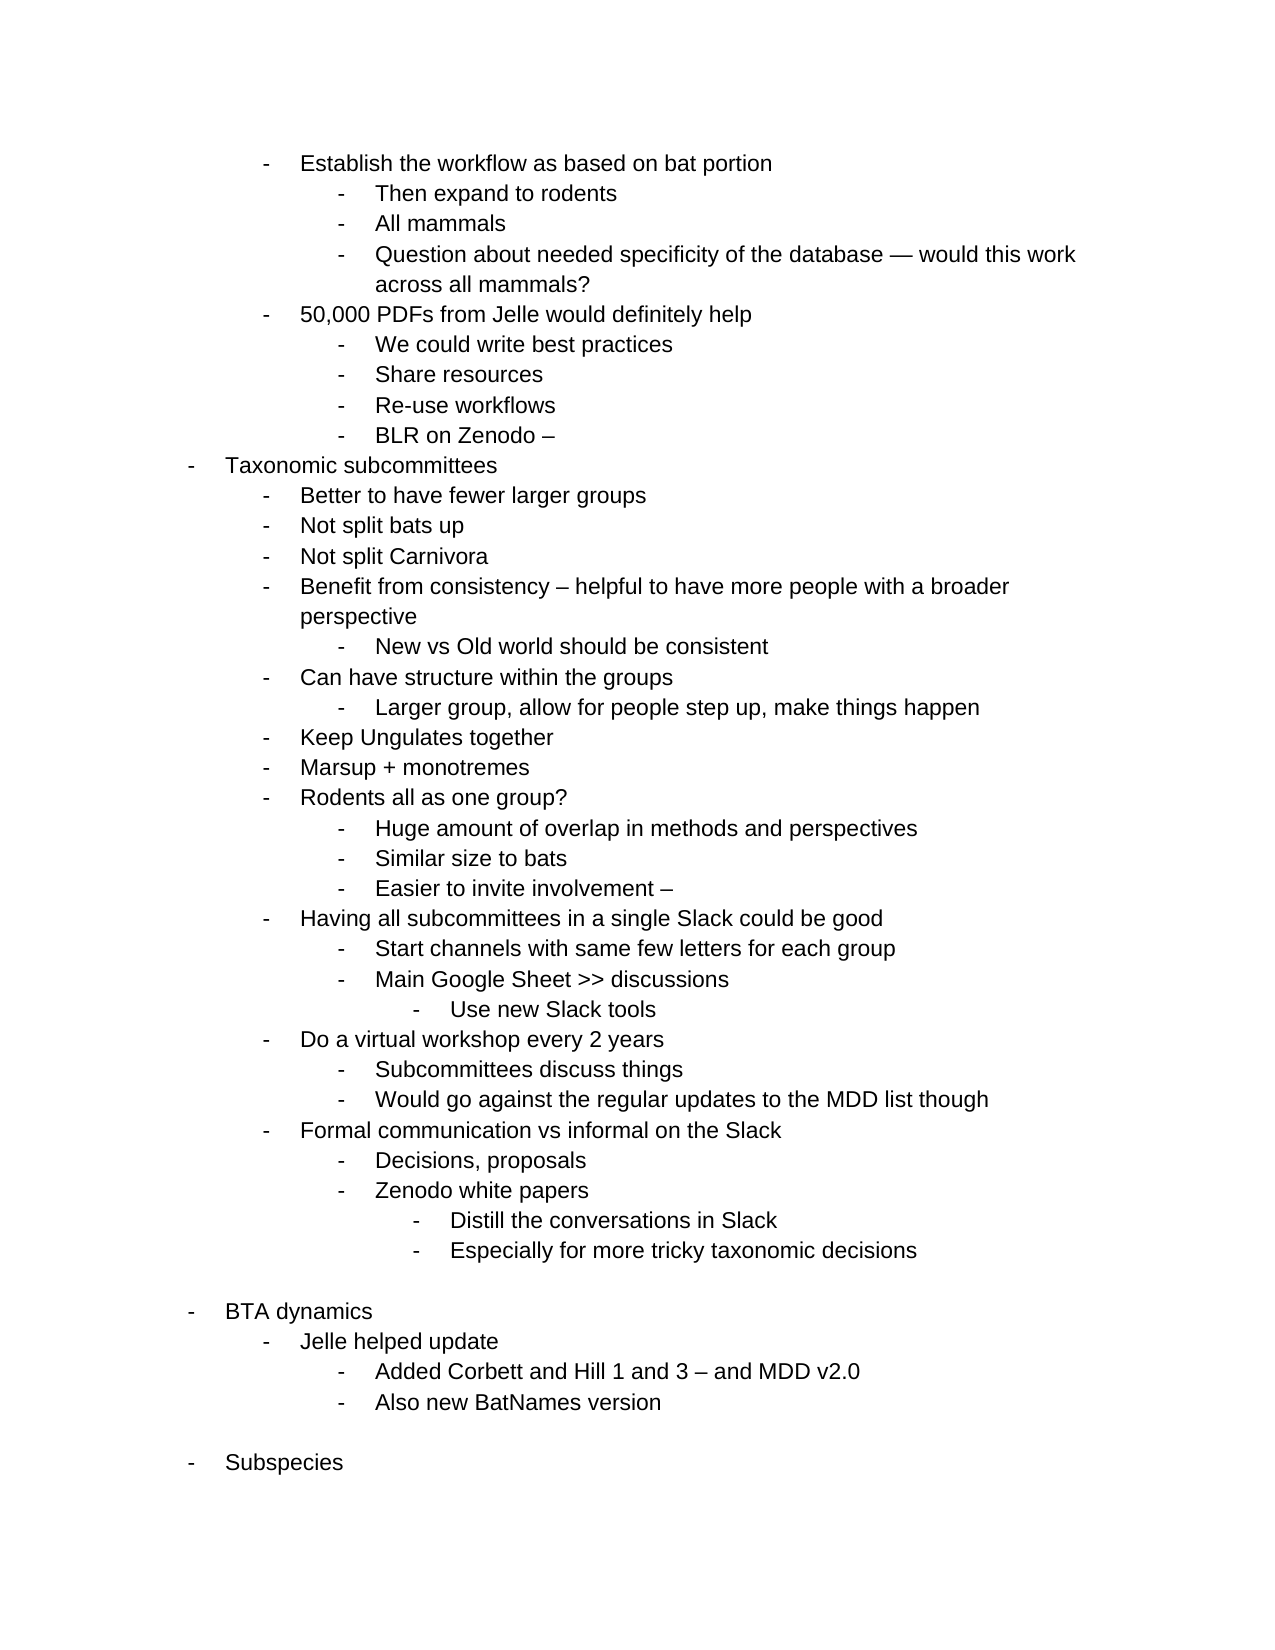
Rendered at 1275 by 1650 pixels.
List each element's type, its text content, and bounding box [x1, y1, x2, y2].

list Establish the workflow as based on bat portion [262, 150, 1125, 176]
list Better to have fewer larger groups [262, 482, 1125, 509]
list Marsup + monotremes [262, 754, 1125, 781]
list Distill the conversations in Slack [412, 1207, 1125, 1234]
list Especially for more tricky taxonomic decisions [412, 1237, 1125, 1264]
list Jelle helped update [262, 1328, 1125, 1354]
list Would go against the regular updates to the MDD list though [337, 1086, 1125, 1113]
list Decisions, proposals [337, 1147, 1125, 1173]
list Benefit from consistency – helpful to have more people with a broader perspective [262, 573, 1125, 629]
list Huge amount of overlap in methods and perspectives [337, 814, 1125, 841]
list All mammals [337, 210, 1125, 237]
list Use new Slack tools [412, 996, 1125, 1022]
list Re-use workflows [337, 392, 1125, 418]
list Not split bats up [262, 512, 1125, 539]
list BLR on Zenodo – [337, 422, 1125, 448]
list Subcommittees discuss things [337, 1056, 1125, 1083]
list BTA dynamics [187, 1298, 1125, 1324]
list Formal communication vs informal on the Slack [262, 1117, 1125, 1143]
list Easier to invite involvement – [337, 875, 1125, 901]
list Then expand to rodents [337, 180, 1125, 207]
list Main Google Sheet >> discussions [337, 966, 1125, 992]
list Subspecies [187, 1449, 1125, 1475]
list Rodents all as one group? [262, 784, 1125, 811]
list Keep Ungulates together [262, 724, 1125, 750]
list Added Corbett and Hill 1 and 3 – and MDD v2.0 [337, 1358, 1125, 1385]
list Question about needed specificity of the database — would this work across all mammals? [337, 241, 1125, 297]
list Do a virtual workshop every 2 years [262, 1026, 1125, 1052]
list Zenodo white papers [337, 1177, 1125, 1203]
list Not split Carnivora [262, 543, 1125, 569]
list New vs Old world should be consistent [337, 633, 1125, 660]
list We could write best practices [337, 331, 1125, 358]
list Share resources [337, 361, 1125, 388]
list 50,000 PDFs from Jelle would definitely help [262, 301, 1125, 327]
list Having all subcommittees in a single Slack could be good [262, 905, 1125, 932]
list Can have structure within the groups [262, 663, 1125, 690]
list Similar size to bats [337, 845, 1125, 871]
list Larger group, allow for people step up, make things happen [337, 694, 1125, 720]
list Also new BatNames version [337, 1388, 1125, 1415]
list Start channels with same few letters for each group [337, 935, 1125, 962]
list Taxonomic subcommittees [187, 452, 1125, 478]
